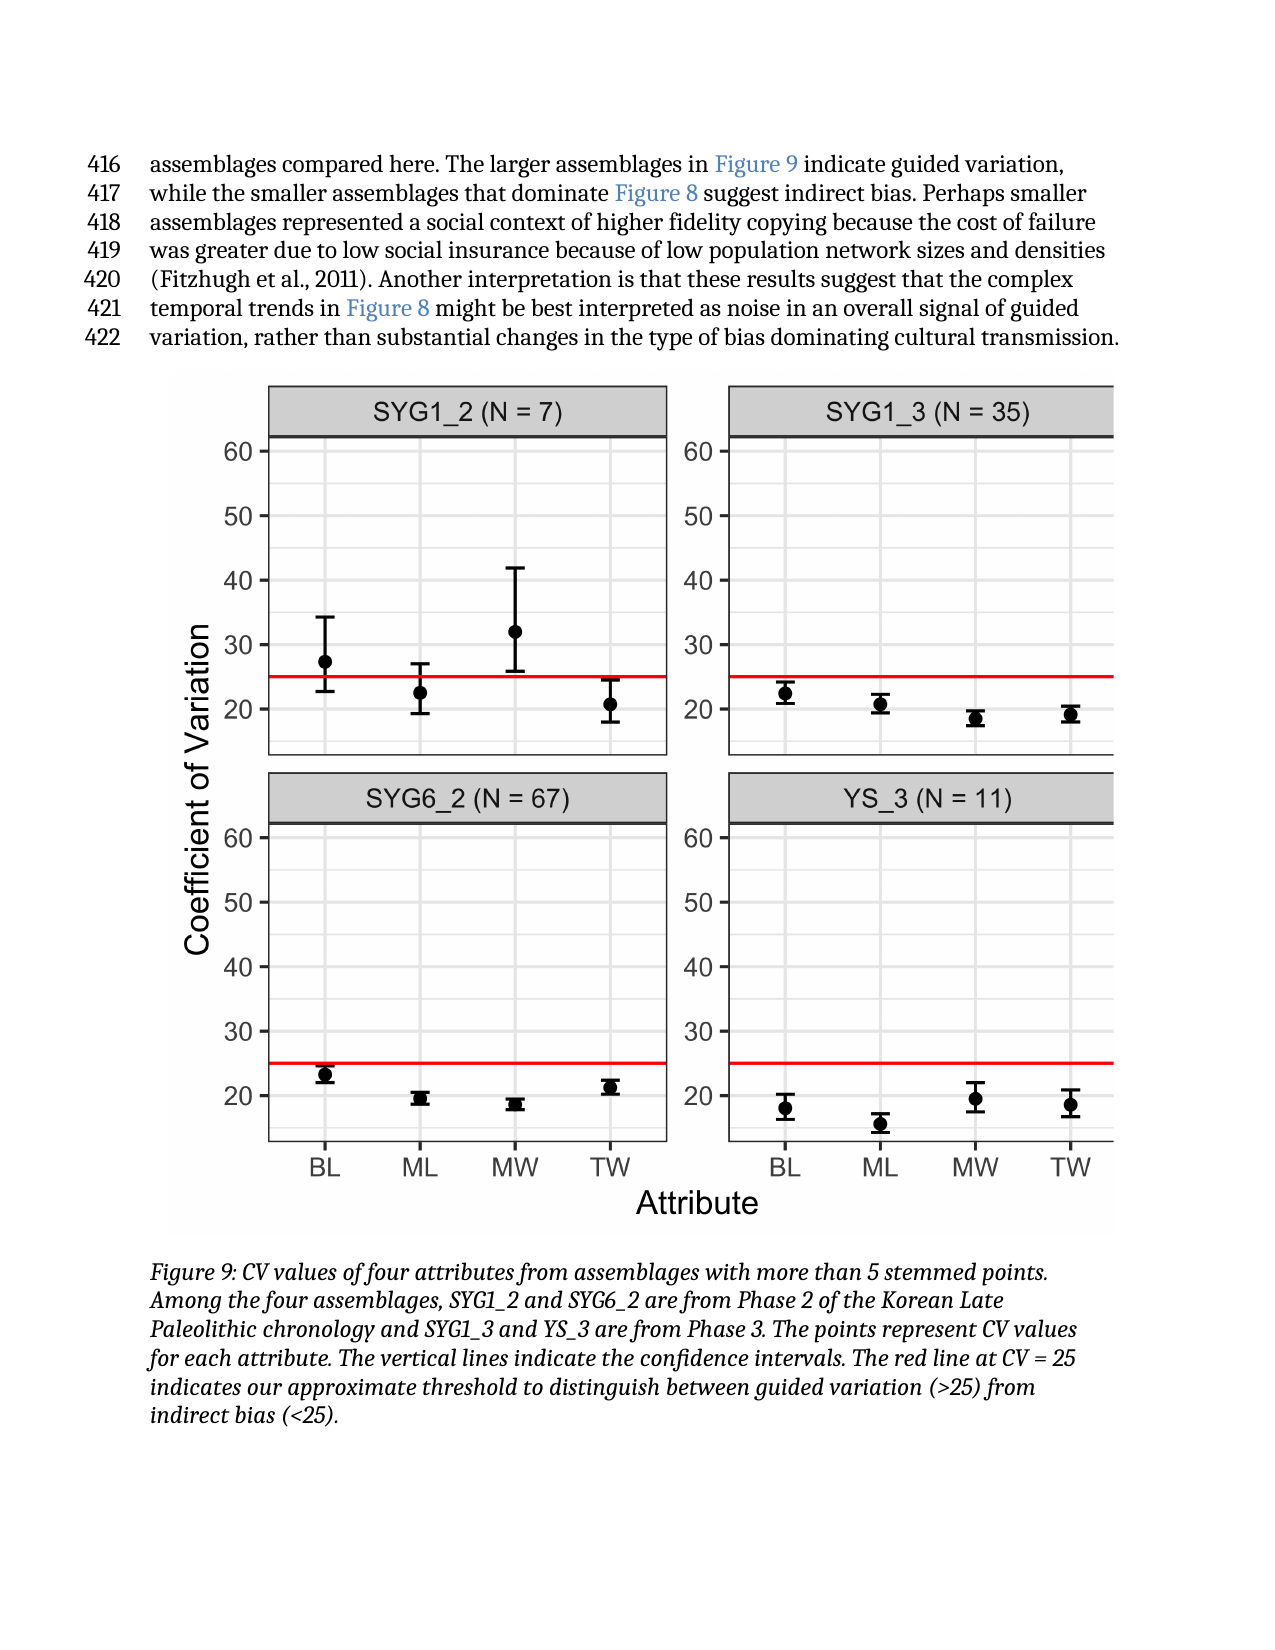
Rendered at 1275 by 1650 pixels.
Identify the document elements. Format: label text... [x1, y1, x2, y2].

table_header Figure 9: CV values of four attributes from assemblages with more than 5 stemmed points. Among the four assemblages, SYG1_2 and SYG6_2 are from Phase 2 of the Korean Late Paleolithic chronology and SYG1_3 and YS_3 are from Phase 3. The points represent CV values for each attribute. The vertical lines indicate the confidence intervals. The red line at CV = 25 indicates our approximate threshold to distinguish between guided variation (>25) from indirect bias (<25). [139, 370, 1114, 1442]
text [150, 150, 1125, 351]
picture [168, 370, 1114, 1237]
